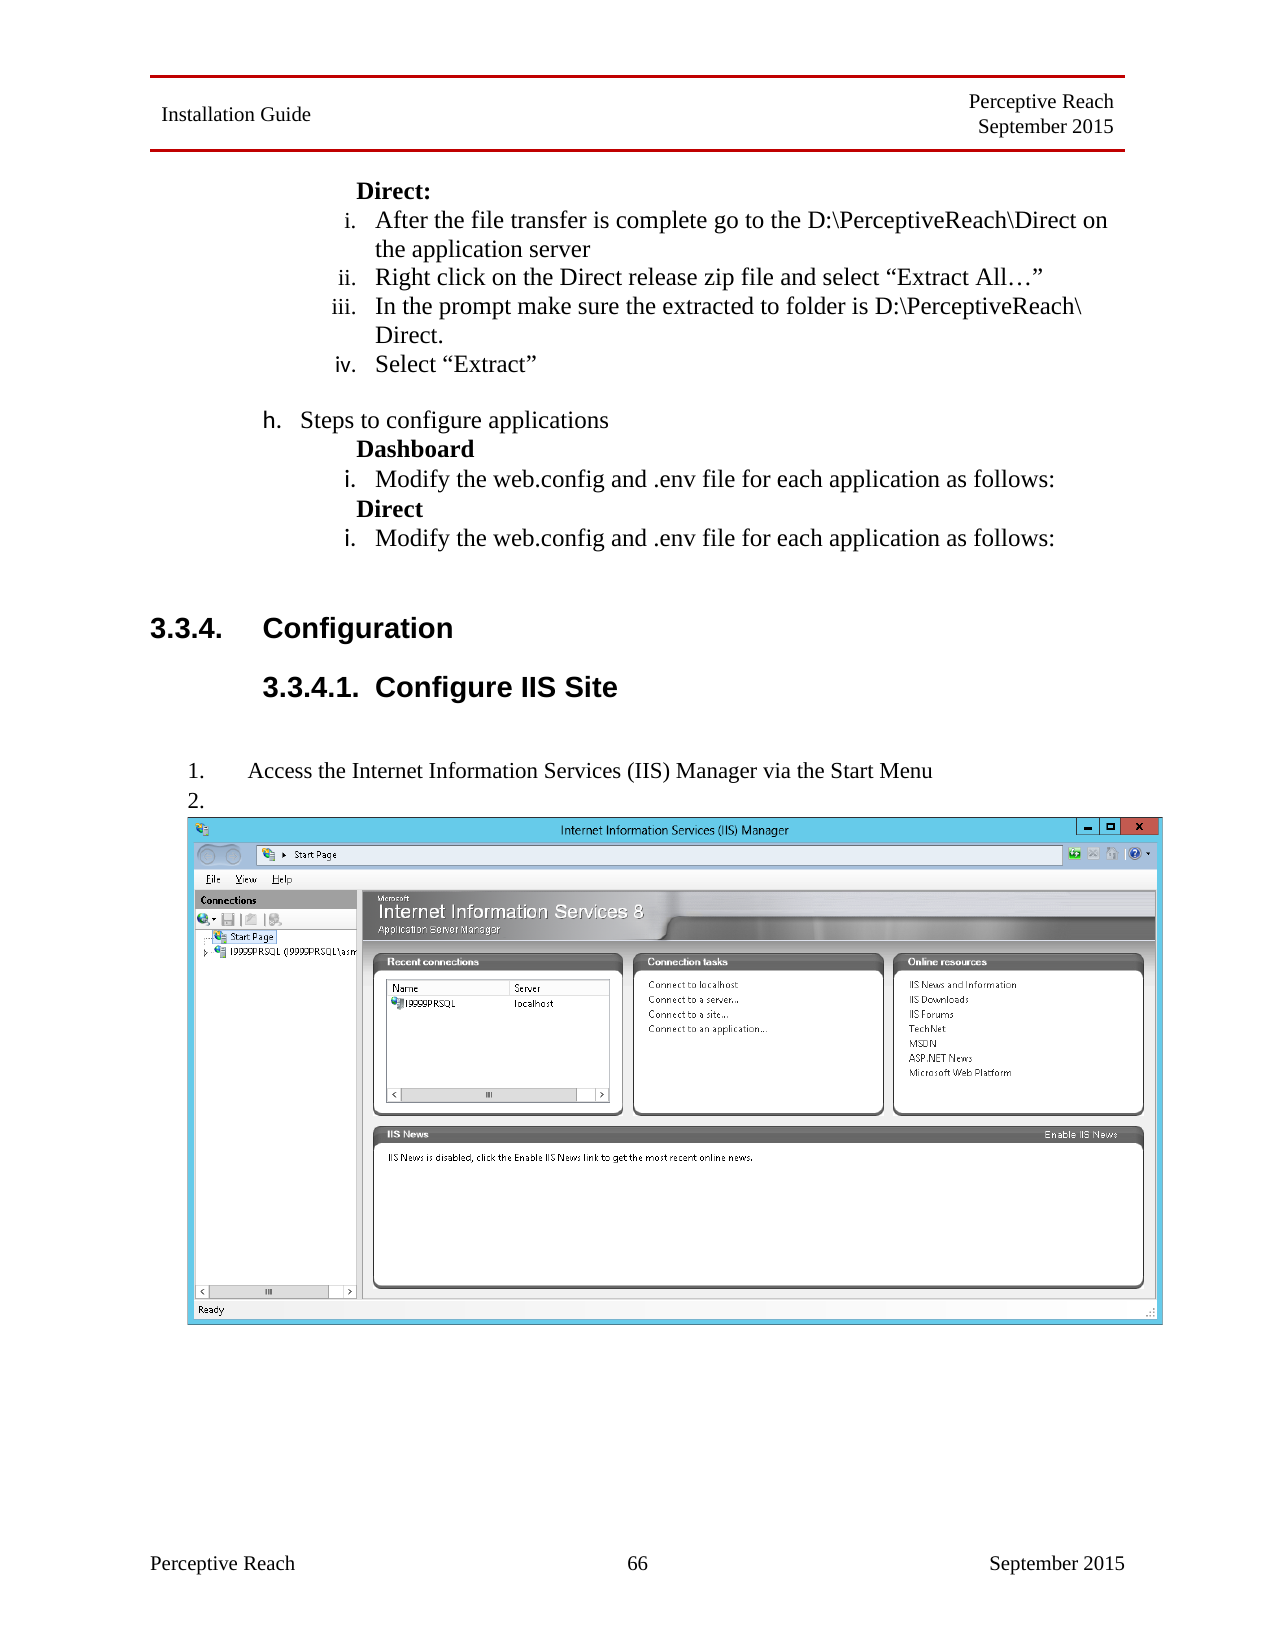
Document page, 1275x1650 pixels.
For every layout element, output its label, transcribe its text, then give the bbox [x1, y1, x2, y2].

list Dashboard [356, 434, 1125, 463]
subtitle Configuration [150, 611, 1125, 644]
picture [187, 817, 1163, 1325]
subtitle Configure IIS Site [262, 669, 1125, 703]
list Access the Internet Information Services (IIS) Manager via the Start Menu [187, 757, 1125, 783]
list Select “Extract” [356, 349, 1125, 378]
list In the prompt make sure the extracted to folder is D:\PerceptiveReach\Direct. [356, 291, 1125, 349]
list Direct: [356, 176, 1125, 205]
list Direct [356, 494, 1125, 523]
list Modify the web.config and .env file for each application as follows: [356, 523, 1125, 553]
list Right click on the Direct release zip file and select “Extract All…” [356, 262, 1125, 291]
list Modify the web.config and .env file for each application as follows: [356, 463, 1125, 494]
list Steps to configure applications [262, 404, 1125, 434]
list After the file transfer is complete go to the D:\PerceptiveReach\Direct on the application server [356, 205, 1125, 262]
